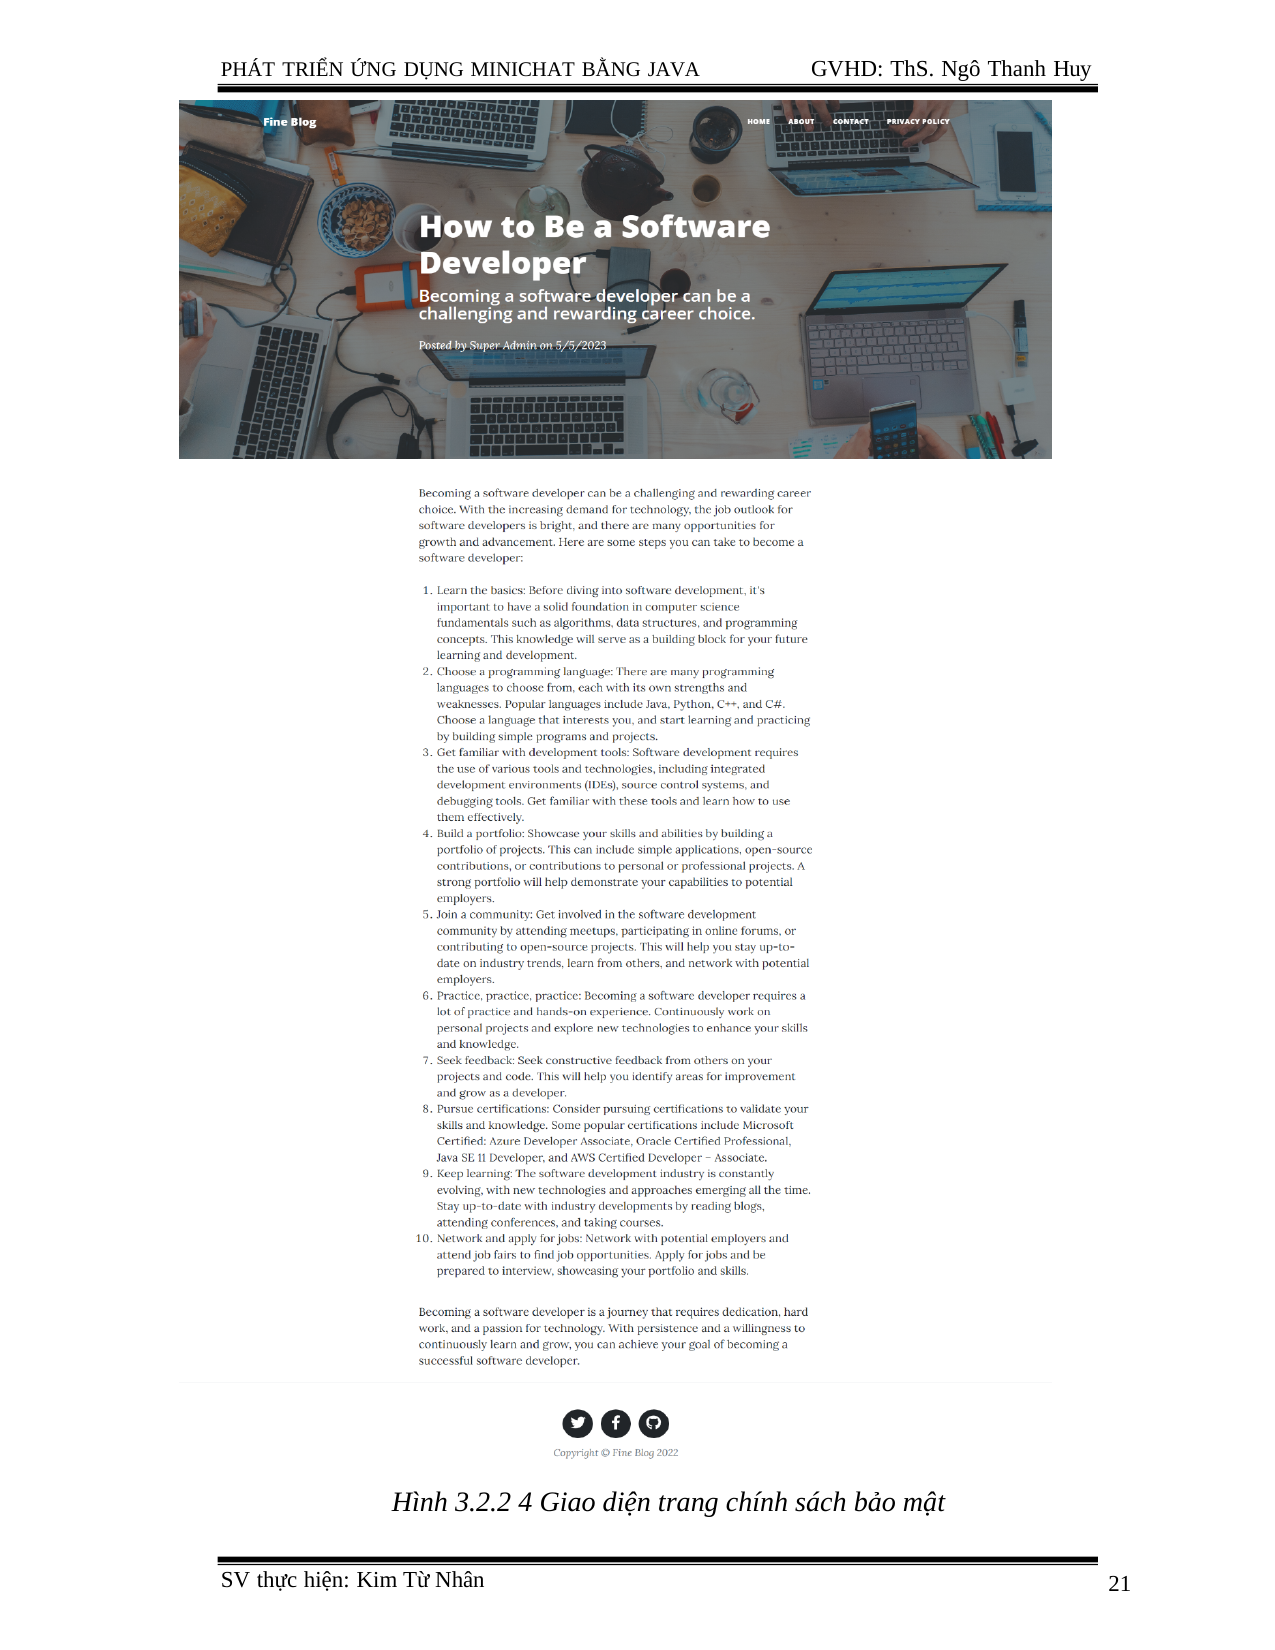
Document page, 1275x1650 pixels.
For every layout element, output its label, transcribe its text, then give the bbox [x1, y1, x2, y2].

picture [179, 100, 1052, 1485]
